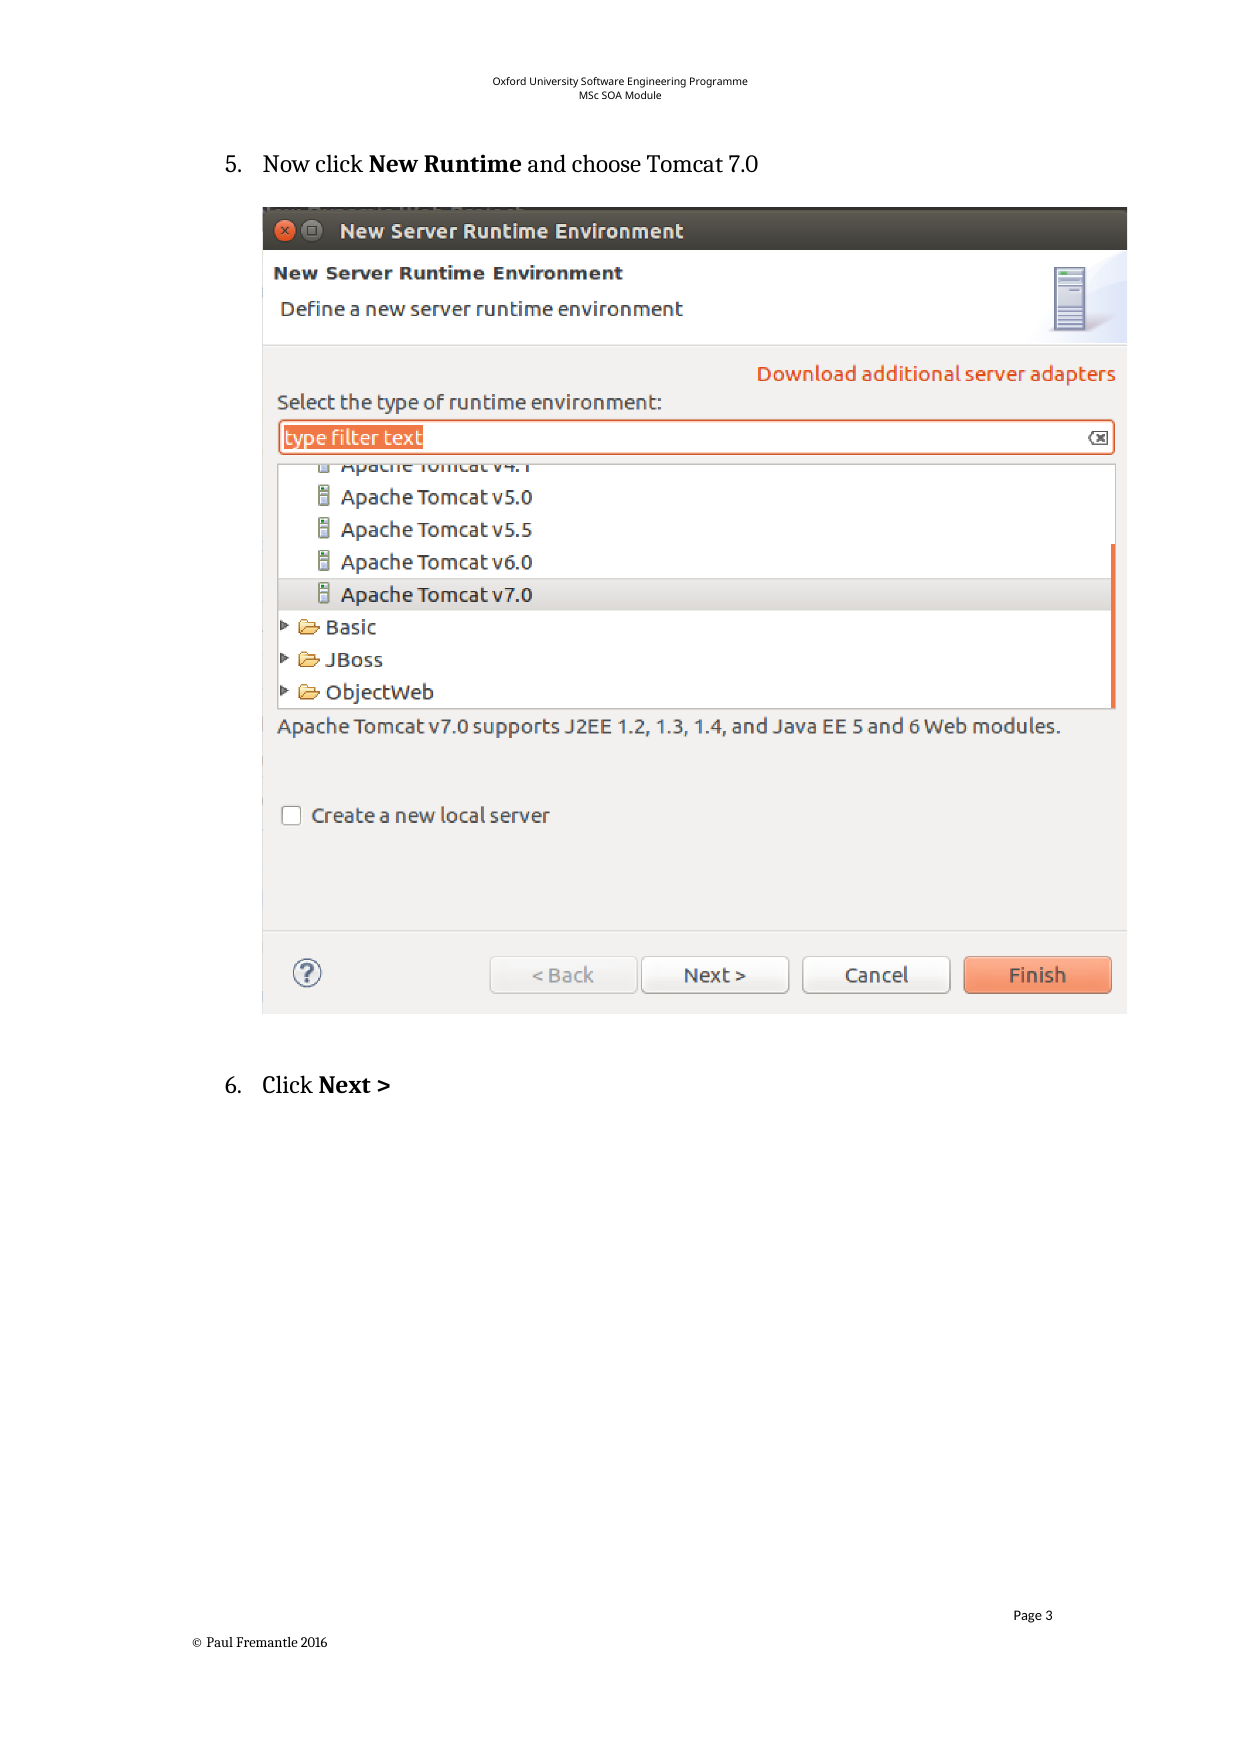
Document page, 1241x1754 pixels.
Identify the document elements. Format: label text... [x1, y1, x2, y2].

list Click Next > [225, 1071, 1053, 1128]
picture [262, 207, 1128, 1014]
